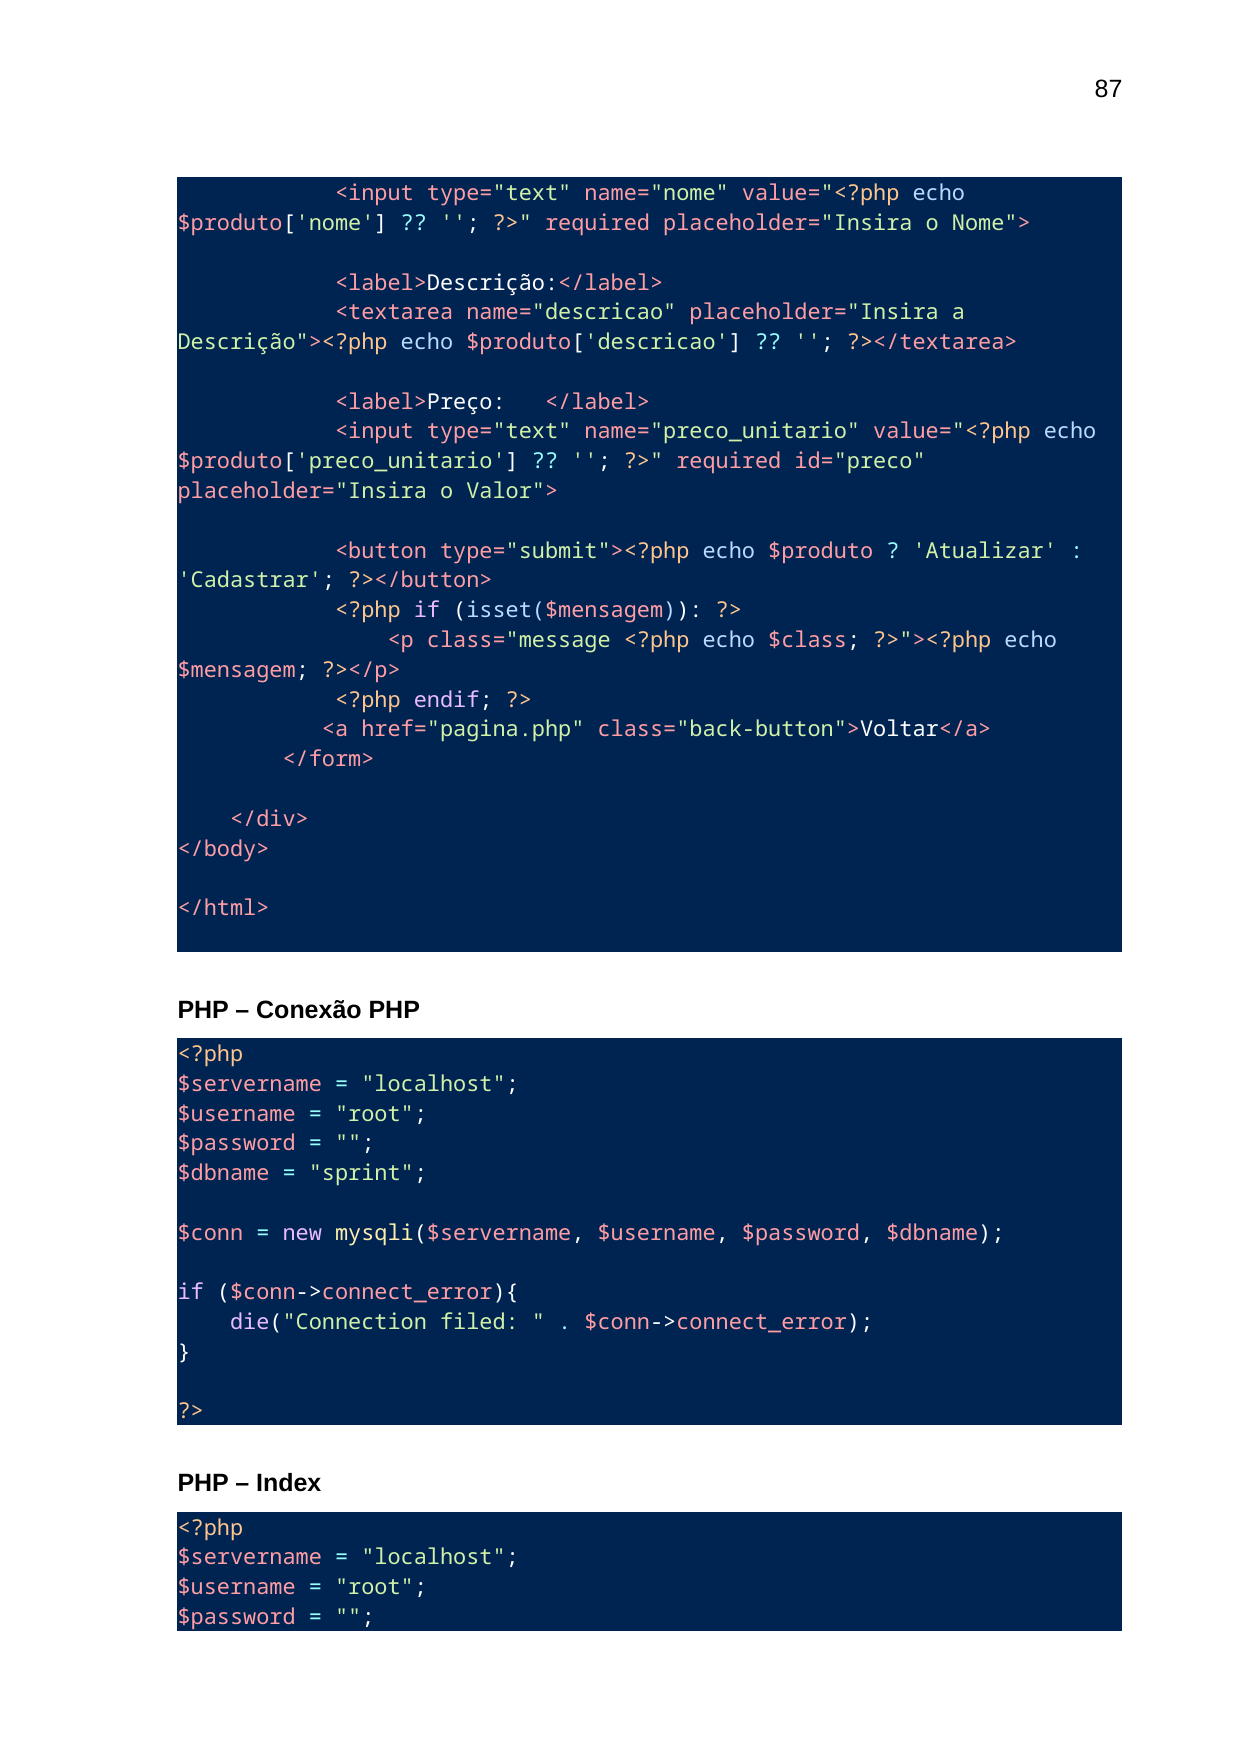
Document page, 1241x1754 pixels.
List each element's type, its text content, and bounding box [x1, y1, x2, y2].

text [177, 1306, 1122, 1336]
text $dbname = "sprint"; [177, 1157, 1122, 1187]
text </html> [177, 892, 1122, 922]
text <p class="message <?php echo $class; ?>"><?php echo $mensagem; ?></p> [177, 624, 1122, 684]
text } [177, 1336, 1122, 1366]
text <?php endif; ?> [177, 684, 1122, 713]
text PHP – Conexão PHP [177, 995, 1122, 1024]
text $conn = new mysqli($servername, $username, $password, $dbname); [177, 1217, 1122, 1247]
text <label>Descrição:</label> [177, 267, 1122, 296]
text ?> [177, 1396, 1122, 1425]
text <label>Preço: </label> [177, 386, 1122, 416]
text $servername = "localhost"; [177, 1541, 1122, 1571]
text PHP – Index [177, 1468, 1122, 1497]
text </div> [177, 803, 1122, 833]
text $username = "root"; [177, 1098, 1122, 1127]
text if ($conn->connect_error){ [177, 1276, 1122, 1306]
text <?php if (isset($mensagem)): ?> [177, 594, 1122, 624]
text </body> [177, 833, 1122, 862]
text <?php [177, 1038, 1122, 1068]
text $servername = "localhost"; [177, 1068, 1122, 1098]
text <button type="submit"><?php echo $produto ? 'Atualizar' : 'Cadastrar'; ?></button> [177, 535, 1122, 594]
text <input type="text" name="preco_unitario" value="<?php echo $produto['preco_unitario'] ?? ''; ?>" required id="preco" placeholder="Insira o Valor"> [177, 416, 1122, 505]
text <input type="text" name="nome" value="<?php echo $produto['nome'] ?? ''; ?>" required placeholder="Insira o Nome"> [177, 177, 1122, 237]
text <?php [177, 1512, 1122, 1541]
text <a href="pagina.php" class="back-button">Voltar</a> [177, 713, 1122, 743]
text $username = "root"; [177, 1571, 1122, 1601]
text $password = ""; [177, 1127, 1122, 1157]
text <textarea name="descricao" placeholder="Insira a Descrição"><?php echo $produto['descricao'] ?? ''; ?></textarea> [177, 296, 1122, 356]
text $password = ""; [177, 1601, 1122, 1631]
text </form> [177, 743, 1122, 773]
